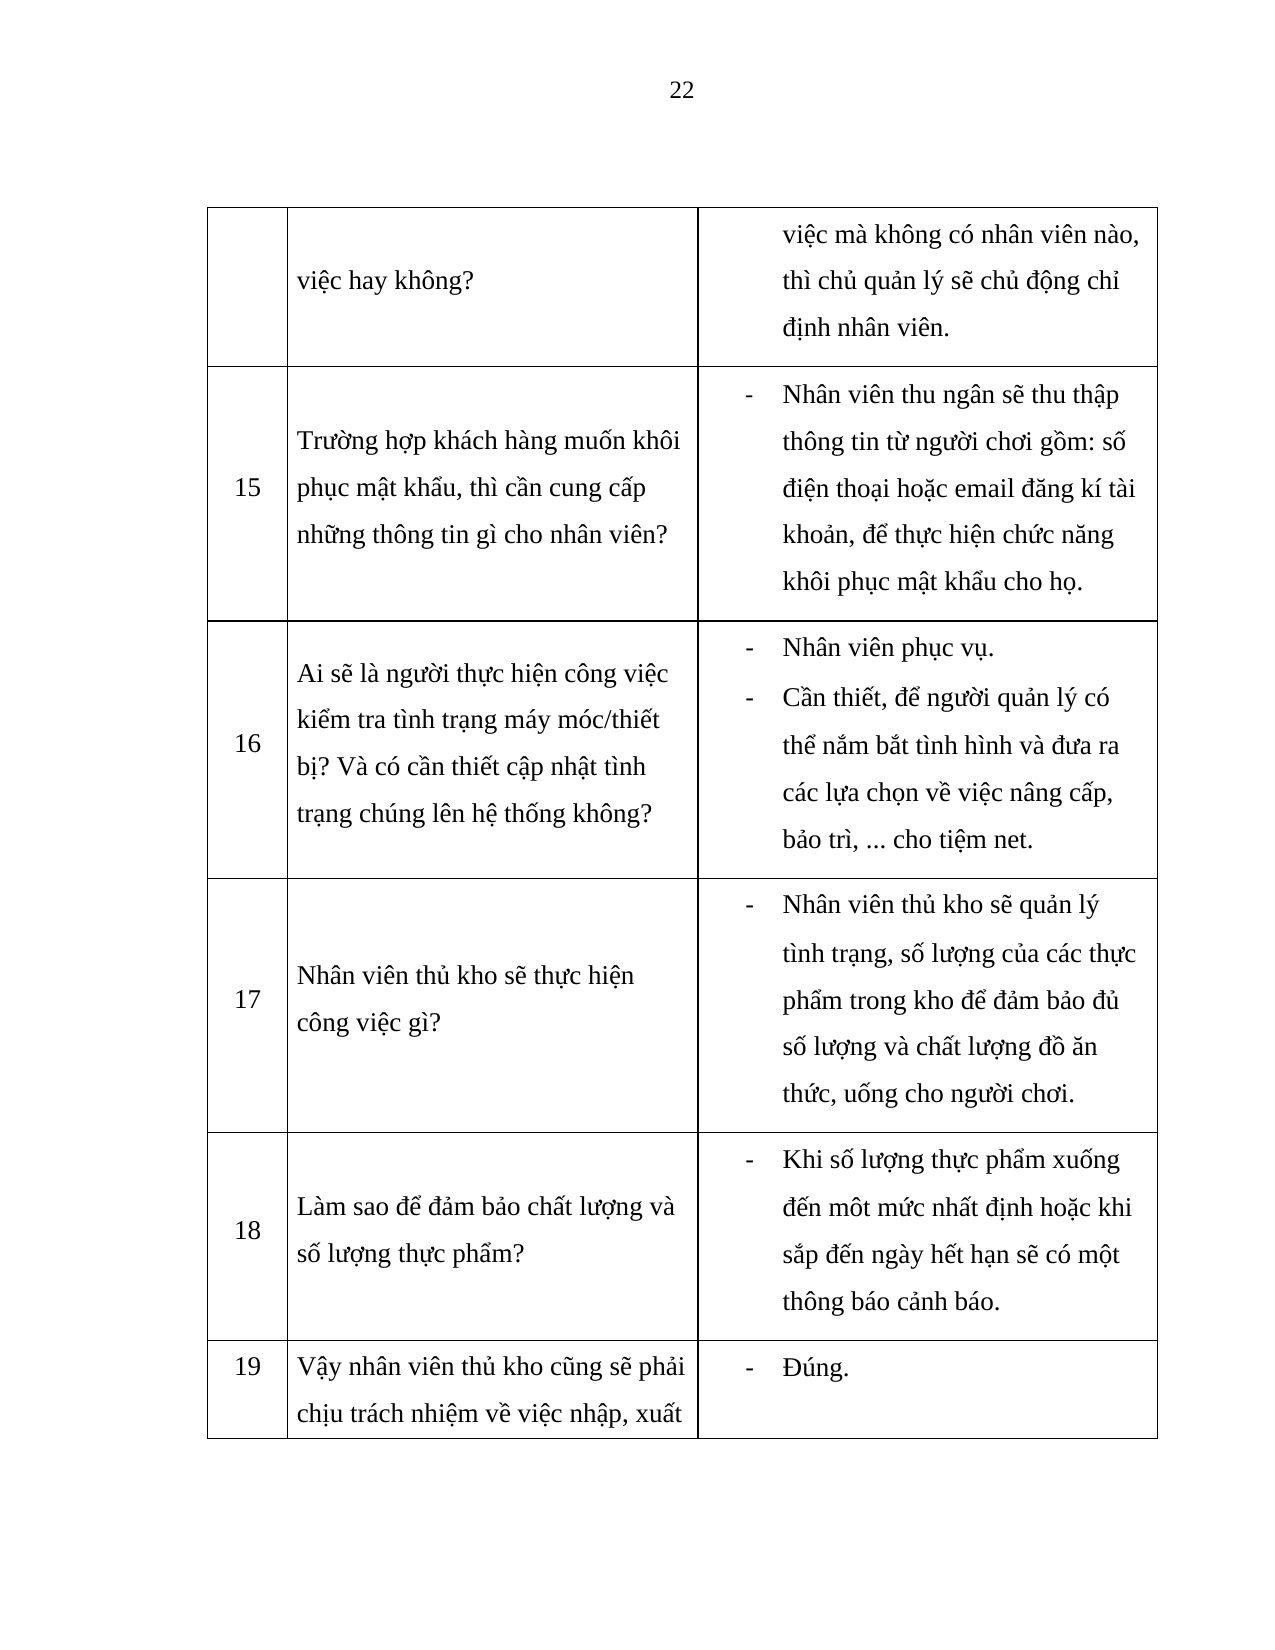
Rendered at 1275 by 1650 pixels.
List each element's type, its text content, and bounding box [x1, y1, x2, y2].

table_cell 19 [208, 1341, 287, 1438]
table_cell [288, 1341, 697, 1438]
table_cell Nhân viên thủ kho sẽ thực hiện công việc gì? [288, 879, 697, 1132]
table_cell 17 [208, 879, 287, 1132]
table_cell Khi số lượng thực phẩm xuống đến môt mức nhất định hoặc khi sắp đến ngày hết hạn sẽ có một thông báo cảnh báo. [699, 1133, 1157, 1339]
table_cell Nhân viên phục vụ. Cần thiết, để người quản lý có thể nắm bắt tình hình và đưa ra các lựa chọn về việc nâng cấp, bảo trì, ... cho tiệm net. [699, 622, 1157, 877]
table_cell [699, 208, 1157, 366]
table_cell 16 [208, 622, 287, 877]
table_cell 15 [208, 367, 287, 620]
table_cell Ai sẽ là người thực hiện công việc kiểm tra tình trạng máy móc/thiết bị? Và có cần thiết cập nhật tình trạng chúng lên hệ thống không? [288, 622, 697, 877]
table_cell Làm sao để đảm bảo chất lượng và số lượng thực phẩm? [288, 1133, 697, 1339]
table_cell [288, 208, 697, 366]
table_cell Nhân viên thủ kho sẽ quản lý tình trạng, số lượng của các thực phẩm trong kho để đảm bảo đủ số lượng và chất lượng đồ ăn thức, uống cho người chơi. [699, 879, 1157, 1132]
table_cell 18 [208, 1133, 287, 1339]
table_cell 14 [208, 208, 287, 366]
table_cell Nhân viên thu ngân sẽ thu thập thông tin từ người chơi gồm: số điện thoại hoặc email đăng kí tài khoản, để thực hiện chức năng khôi phục mật khẩu cho họ. [699, 367, 1157, 620]
table_cell Đúng. [699, 1341, 1157, 1438]
table_cell Trường hợp khách hàng muốn khôi phục mật khẩu, thì cần cung cấp những thông tin gì cho nhân viên? [288, 367, 697, 620]
